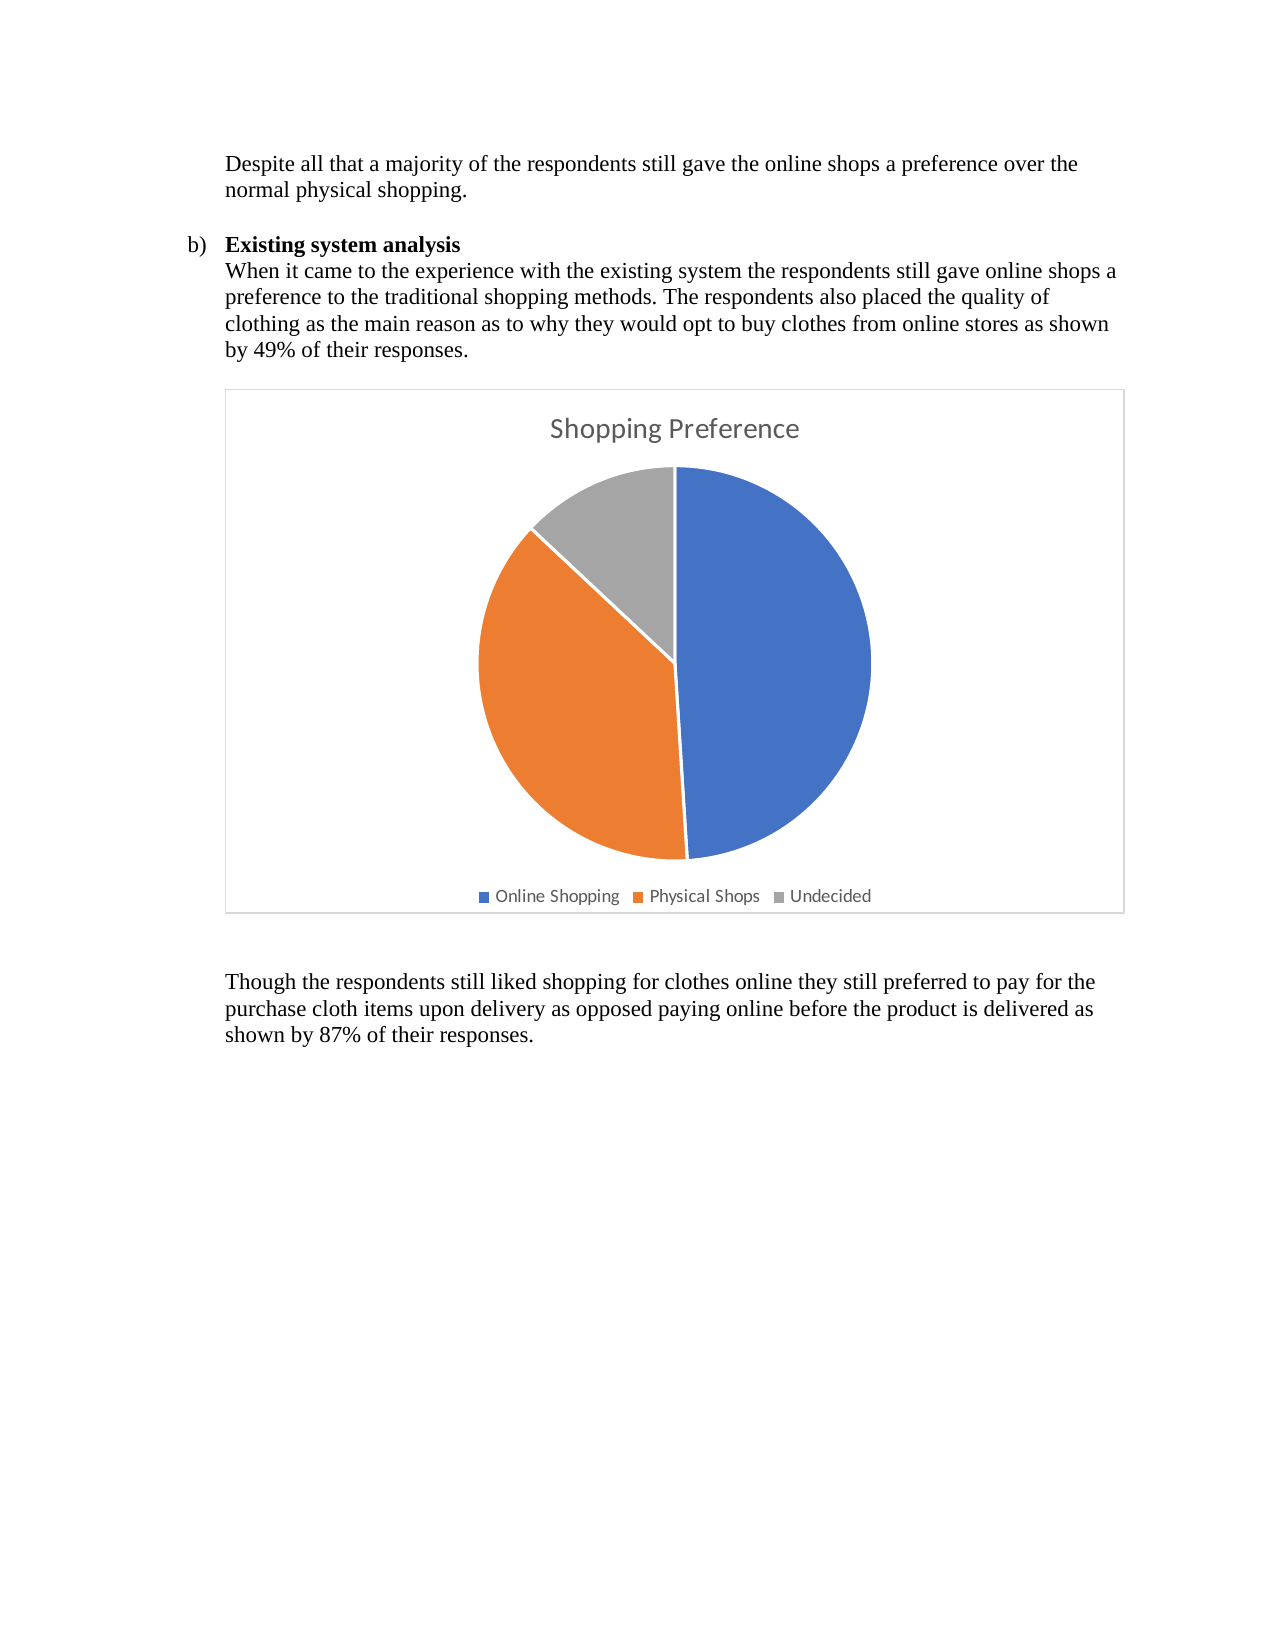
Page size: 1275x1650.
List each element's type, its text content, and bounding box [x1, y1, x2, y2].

list Existing system analysis [187, 231, 1125, 257]
list Despite all that a majority of the respondents still gave the online shops a preference over the normal physical shopping. [225, 150, 1125, 203]
list Though the respondents still liked shopping for clothes online they still preferred to pay for the purchase cloth items upon delivery as opposed paying online before the product is delivered as shown by 87% of their responses. [225, 968, 1125, 1047]
list When it came to the experience with the existing system the respondents still gave online shops a preference to the traditional shopping methods. The respondents also placed the quality of clothing as the main reason as to why they would opt to buy clothes from online stores as shown by 49% of their responses. [225, 257, 1125, 362]
